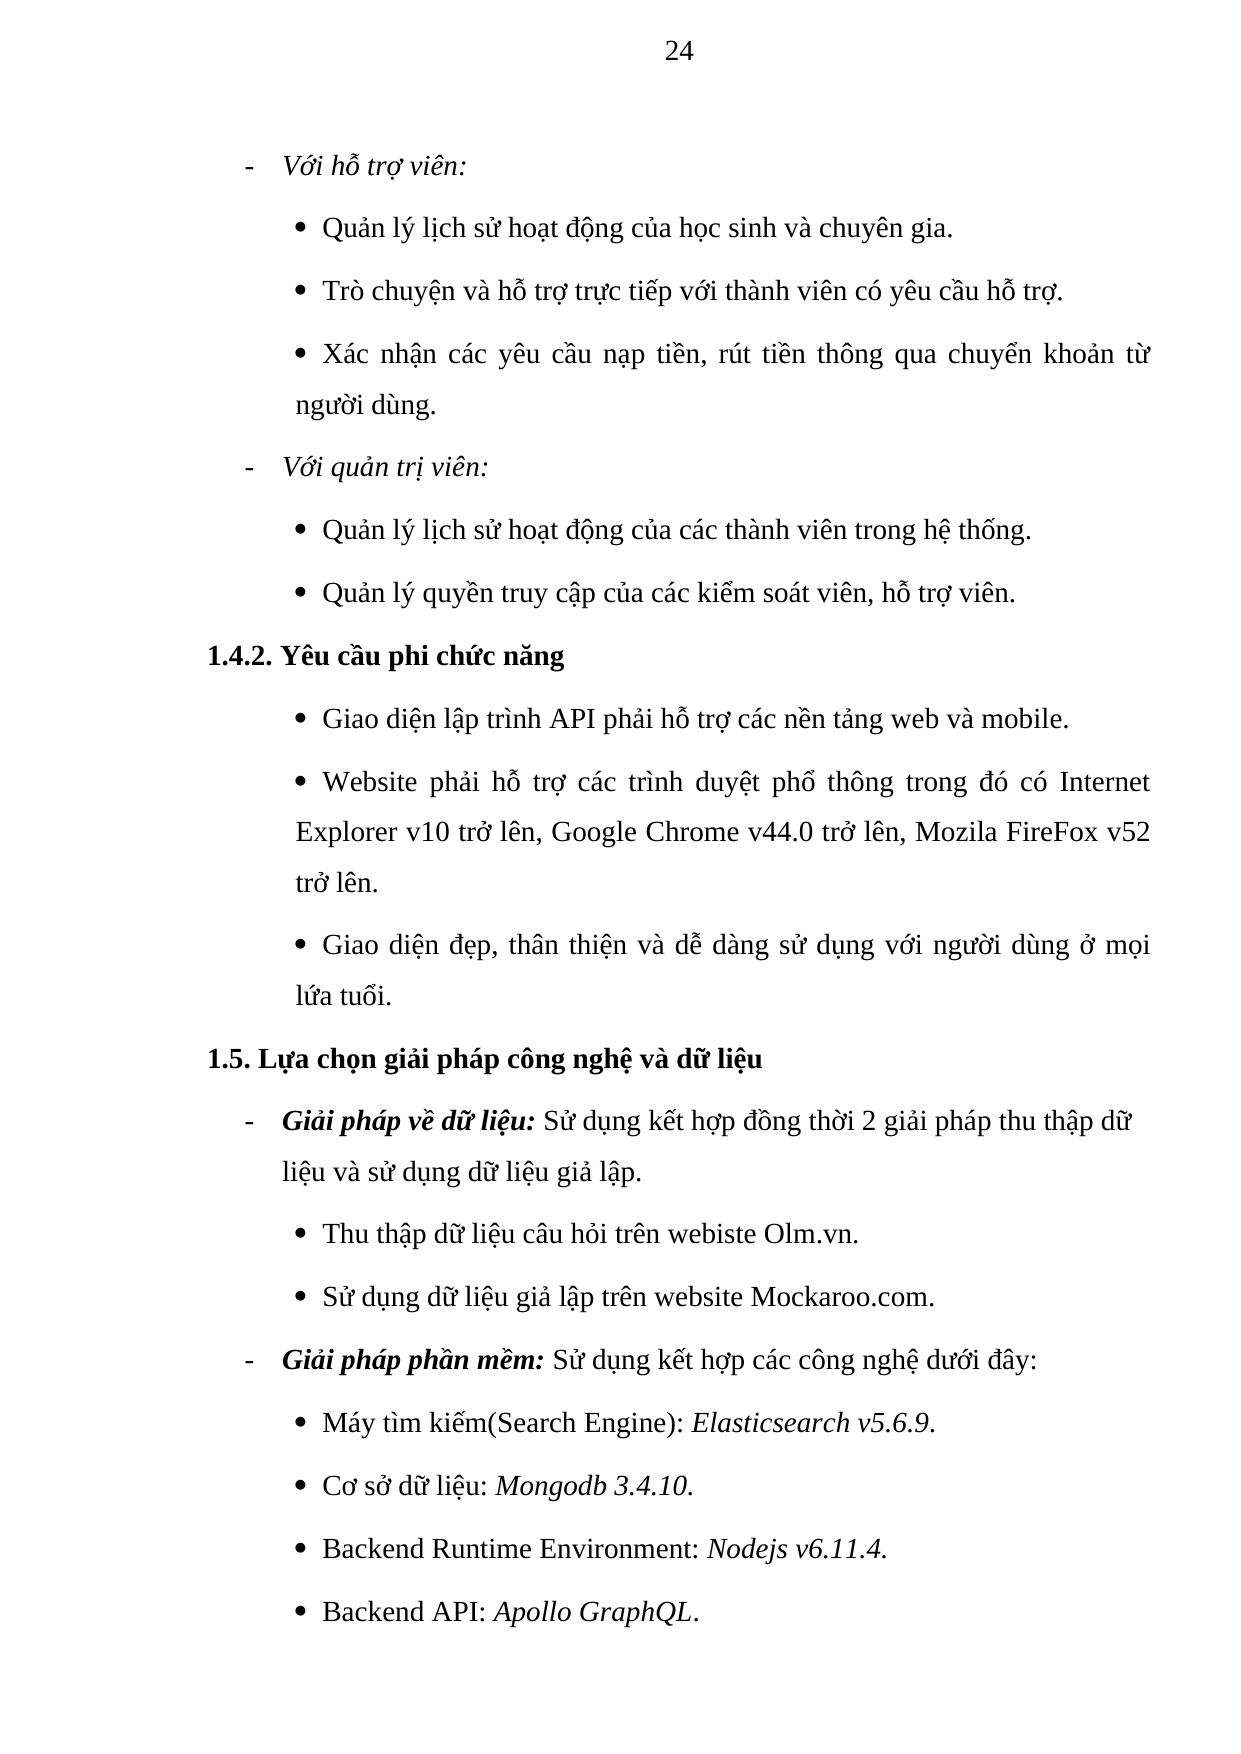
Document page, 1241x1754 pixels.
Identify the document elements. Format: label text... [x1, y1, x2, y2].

list Backend API: Apollo GraphQL. [295, 1594, 1152, 1628]
subtitle Yêu cầu phi chức năng [207, 638, 1152, 672]
list Website phải hỗ trợ các trình duyệt phổ thông trong đó có Internet Explorer v10 trở lên, Google Chrome v44.0 trở lên, Mozila FireFox v52 trở lên. [295, 764, 1152, 898]
list Cơ sở dữ liệu: Mongodb 3.4.10. [295, 1468, 1152, 1502]
list Giao diện lập trình API phải hỗ trợ các nền tảng web và mobile. [295, 701, 1152, 735]
subtitle Giải pháp phần mềm: Sử dụng kết hợp các công nghệ dưới đây: [244, 1342, 1152, 1376]
list Quản lý lịch sử hoạt động của các thành viên trong hệ thống. [295, 512, 1152, 546]
subtitle Với quản trị viên: [244, 449, 1152, 483]
list Thu thập dữ liệu câu hỏi trên webiste Olm.vn. [295, 1217, 1152, 1250]
list Trò chuyện và hỗ trợ trực tiếp với thành viên có yêu cầu hỗ trợ. [295, 273, 1152, 307]
text Lựa chọn giải pháp công nghệ và dữ liệu [207, 1041, 1152, 1074]
subtitle Với hỗ trợ viên: [244, 148, 1152, 181]
list Quản lý lịch sử hoạt động của học sinh và chuyên gia. [295, 211, 1152, 244]
list Sử dụng dữ liệu giả lập trên website Mockaroo.com. [295, 1279, 1152, 1313]
subtitle Giải pháp về dữ liệu: Sử dụng kết hợp đồng thời 2 giải pháp thu thập dữ liệu và sử dụng dữ liệu giả lập. [244, 1103, 1152, 1187]
list Giao diện đẹp, thân thiện và dễ dàng sử dụng với người dùng ở mọi lứa tuổi. [295, 927, 1152, 1011]
list Quản lý quyền truy cập của các kiểm soát viên, hỗ trợ viên. [295, 575, 1152, 609]
list Máy tìm kiếm(Search Engine): Elasticsearch v5.6.9. [295, 1405, 1152, 1439]
list Xác nhận các yêu cầu nạp tiền, rút tiền thông qua chuyển khoản từ người dùng. [295, 336, 1152, 420]
list Backend Runtime Environment: Nodejs v6.11.4. [295, 1531, 1152, 1565]
